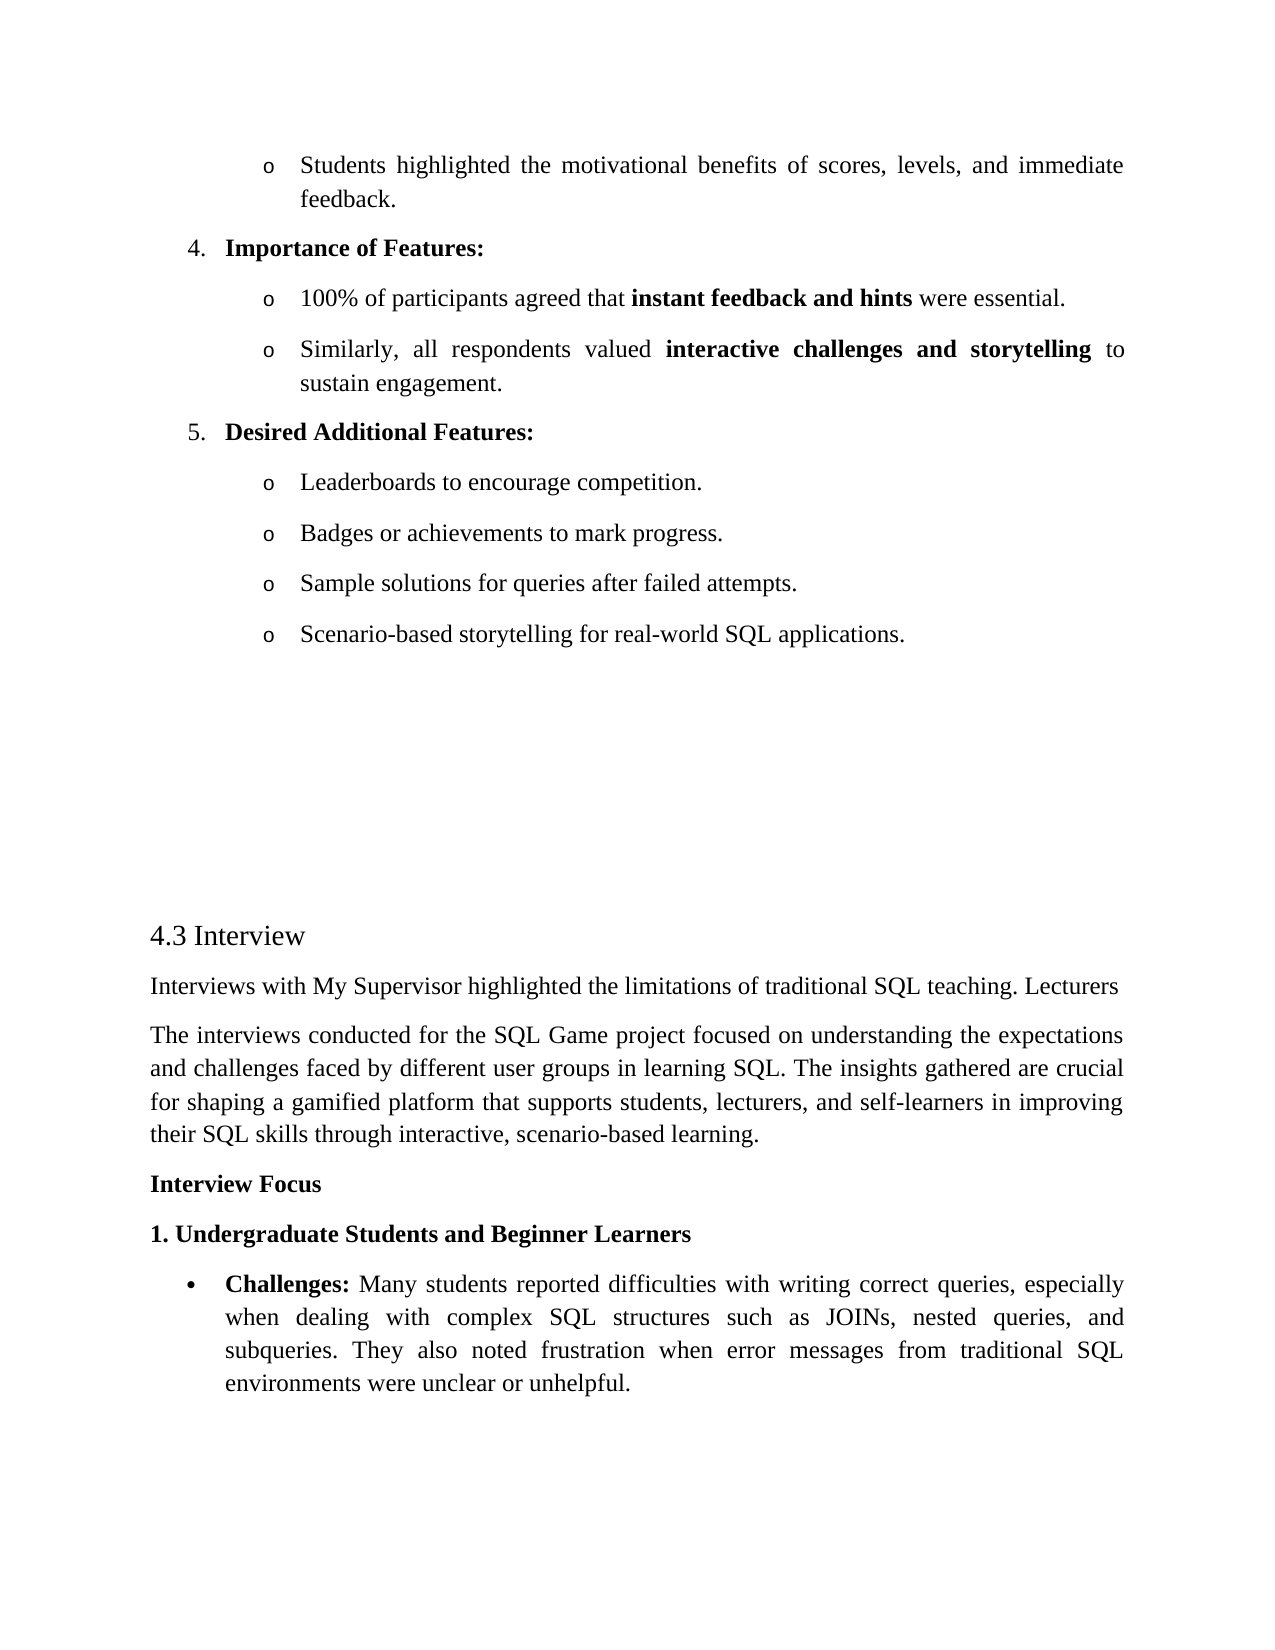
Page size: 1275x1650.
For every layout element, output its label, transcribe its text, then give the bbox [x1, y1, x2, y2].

list Sample solutions for queries after failed attempts. [262, 568, 1125, 598]
list Desired Additional Features: [187, 417, 1125, 446]
list Students highlighted the motivational benefits of scores, levels, and immediate feedback. [262, 150, 1125, 213]
list Leaderboards to encourage competition. [262, 467, 1125, 497]
list Similarly, all respondents valued interactive challenges and storytelling to sustain engagement. [262, 334, 1125, 396]
list Challenges: Many students reported difficulties with writing correct queries, especially when dealing with complex SQL structures such as JOINs, nested queries, and subqueries. They also noted frustration when error messages from traditional SQL environments were unclear or unhelpful. [187, 1269, 1125, 1396]
subtitle 4.3 Interview [150, 918, 1125, 952]
text The interviews conducted for the SQL Game project focused on understanding the expectations and challenges faced by different user groups in learning SQL. The insights gathered are crucial for shaping a gamified platform that supports students, lecturers, and self-learners in improving their SQL skills through interactive, scenario-based learning. [150, 1021, 1125, 1148]
text Interviews with My Supervisor highlighted the limitations of traditional SQL teaching. Lecturers [150, 971, 1125, 999]
list Badges or achievements to mark progress. [262, 518, 1125, 547]
list Importance of Features: [187, 233, 1125, 262]
list 100% of participants agreed that instant feedback and hints were essential. [262, 283, 1125, 313]
list Scenario-based storytelling for real-world SQL applications. [262, 619, 1125, 648]
text 1. Undergraduate Students and Beginner Learners [150, 1219, 1125, 1248]
text Interview Focus [150, 1169, 1125, 1198]
